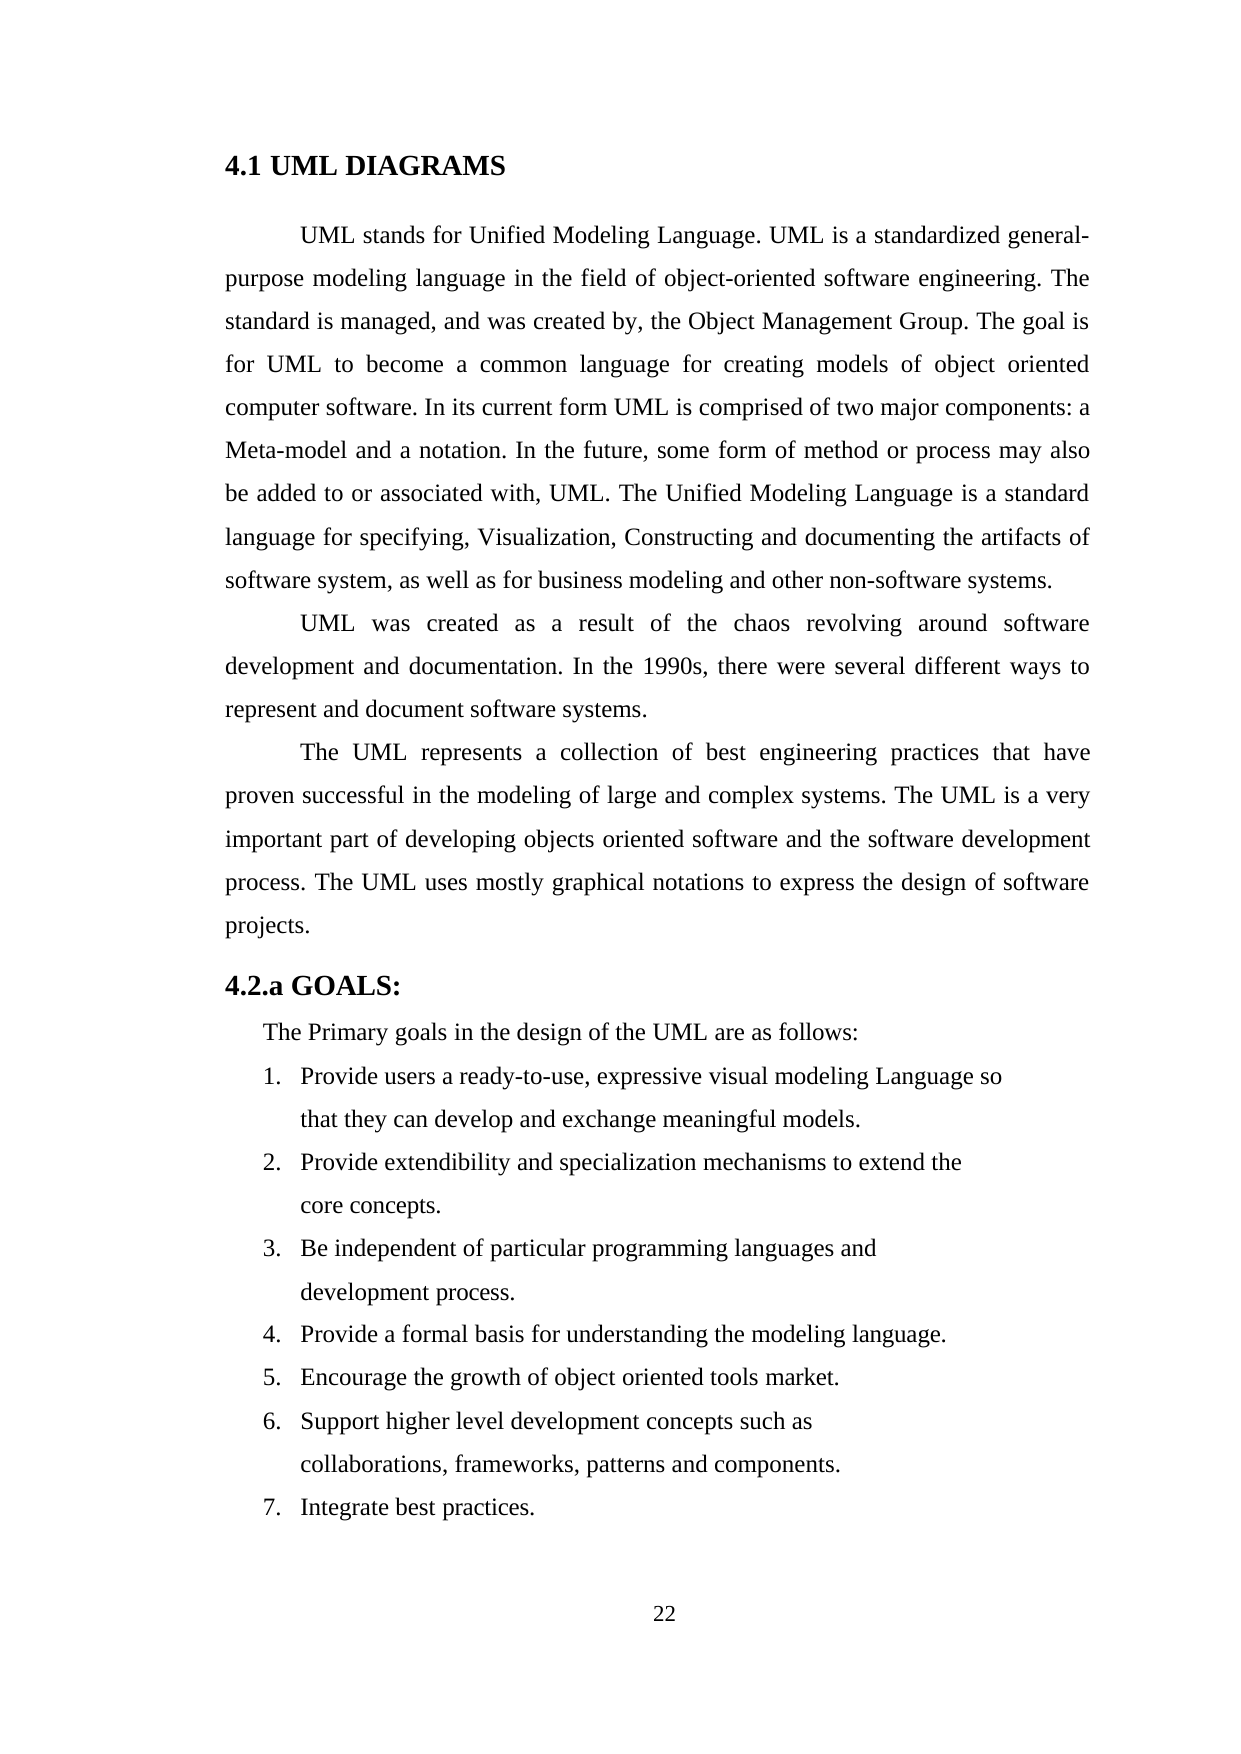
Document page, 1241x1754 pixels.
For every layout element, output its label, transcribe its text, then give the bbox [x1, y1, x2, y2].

list Be independent of particular programming languages and development process. [263, 1233, 1011, 1305]
list Integrate best practices. [263, 1492, 1152, 1521]
list Provide users a ready-to-use, expressive visual modeling Language so that they can develop and exchange meaningful models. [263, 1061, 1046, 1133]
list Provide extendibility and specialization mechanisms to extend the core concepts. [263, 1147, 1011, 1219]
text UML was created as a result of the chaos revolving around software development and documentation. In the 1990s, there were several different ways to represent and document software systems. [225, 608, 1091, 723]
subtitle 4.2.a GOALS: [225, 968, 1152, 1002]
subtitle UML DIAGRAMS [225, 148, 1152, 181]
text The UML represents a collection of best engineering practices that have proven successful in the modeling of large and complex systems. The UML is a very important part of developing objects oriented software and the software development process. The UML uses mostly graphical notations to express the design of software projects. [225, 737, 1091, 939]
list Provide a formal basis for understanding the modeling language. [263, 1320, 1152, 1348]
text The Primary goals in the design of the UML are as follows: [263, 1017, 1152, 1046]
list Encourage the growth of object oriented tools market. [263, 1362, 1152, 1391]
list Support higher level development concepts such as collaborations, frameworks, patterns and components. [263, 1406, 966, 1478]
text UML stands for Unified Modeling Language. UML is a standardized general- purpose modeling language in the field of object-oriented software engineering. The standard is managed, and was created by, the Object Management Group. The goal is for UML to become a common language for creating models of object oriented computer software. In its current form UML is comprised of two major components: a Meta-model and a notation. In the future, some form of method or process may also be added to or associated with, UML. The Unified Modeling Language is a standard language for specifying, Visualization, Constructing and documenting the artifacts of software system, as well as for business modeling and other non-software systems. [225, 220, 1091, 593]
